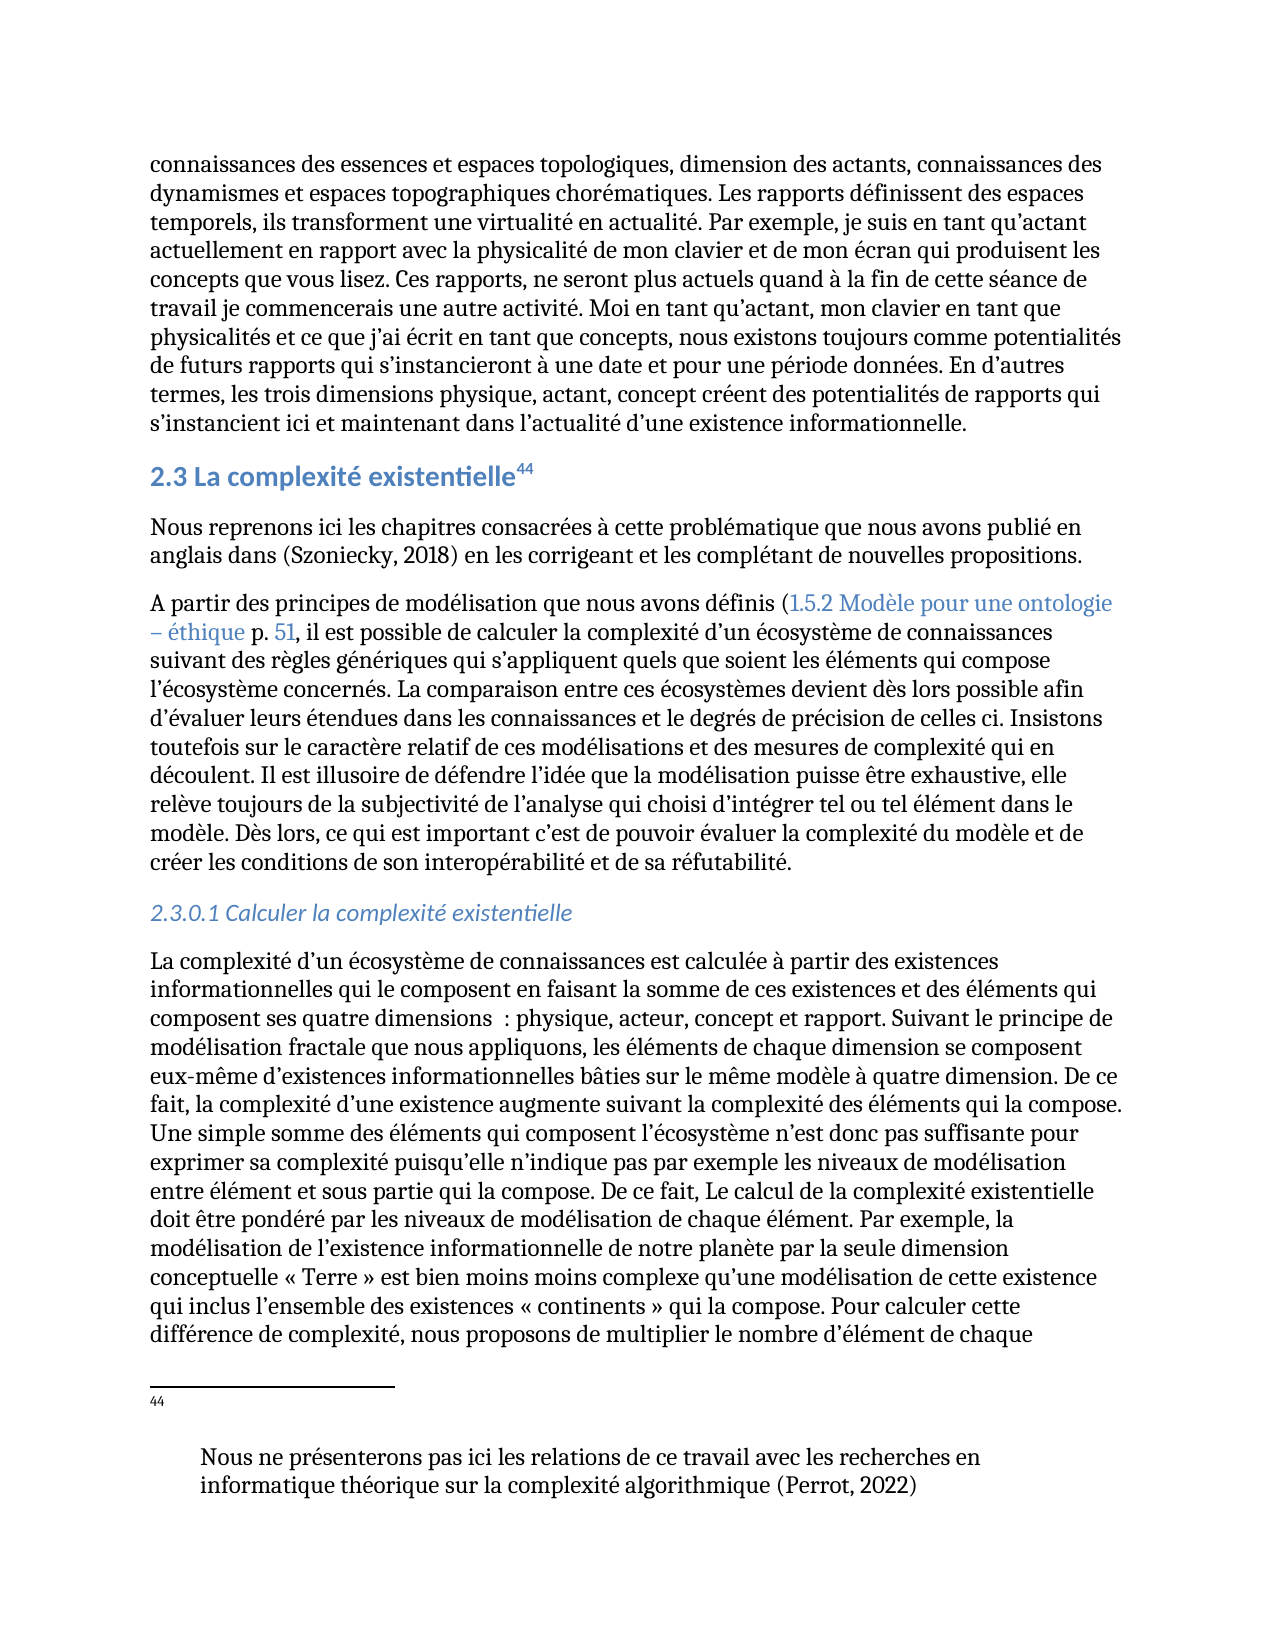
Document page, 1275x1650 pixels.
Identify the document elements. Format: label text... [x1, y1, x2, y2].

text A partir des principes de modélisation que nous avons définis (1.5.2 Modèle pour une ontologie – éthique p. 51, il est possible de calculer la complexité d’un écosystème de connaissances suivant des règles génériques qui s’appliquent quels que soient les éléments qui compose l’écosystème concernés. La comparaison entre ces écosystèmes devient dès lors possible afin d’évaluer leurs étendues dans les connaissances et le degrés de précision de celles ci. Insistons toutefois sur le caractère relatif de ces modélisations et des mesures de complexité qui en découlent. Il est illusoire de défendre l’idée que la modélisation puisse être exhaustive, elle relève toujours de la subjectivité de l’analyse qui choisi d’intégrer tel ou tel élément dans le modèle. Dès lors, ce qui est important c’est de pouvoir évaluer la complexité du modèle et de créer les conditions de son interopérabilité et de sa réfutabilité. [150, 589, 1125, 876]
subtitle 2.3 La complexité existentielle [150, 458, 1125, 494]
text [150, 947, 1125, 1349]
subtitle 2.3.0.1 Calculer la complexité existentielle [150, 897, 1125, 928]
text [150, 150, 1125, 437]
text Nous reprenons ici les chapitres consacrées à cette problématique que nous avons publié en anglais dans (Szoniecky, 2018) en les corrigeant et les complétant de nouvelles propositions. [150, 513, 1125, 570]
